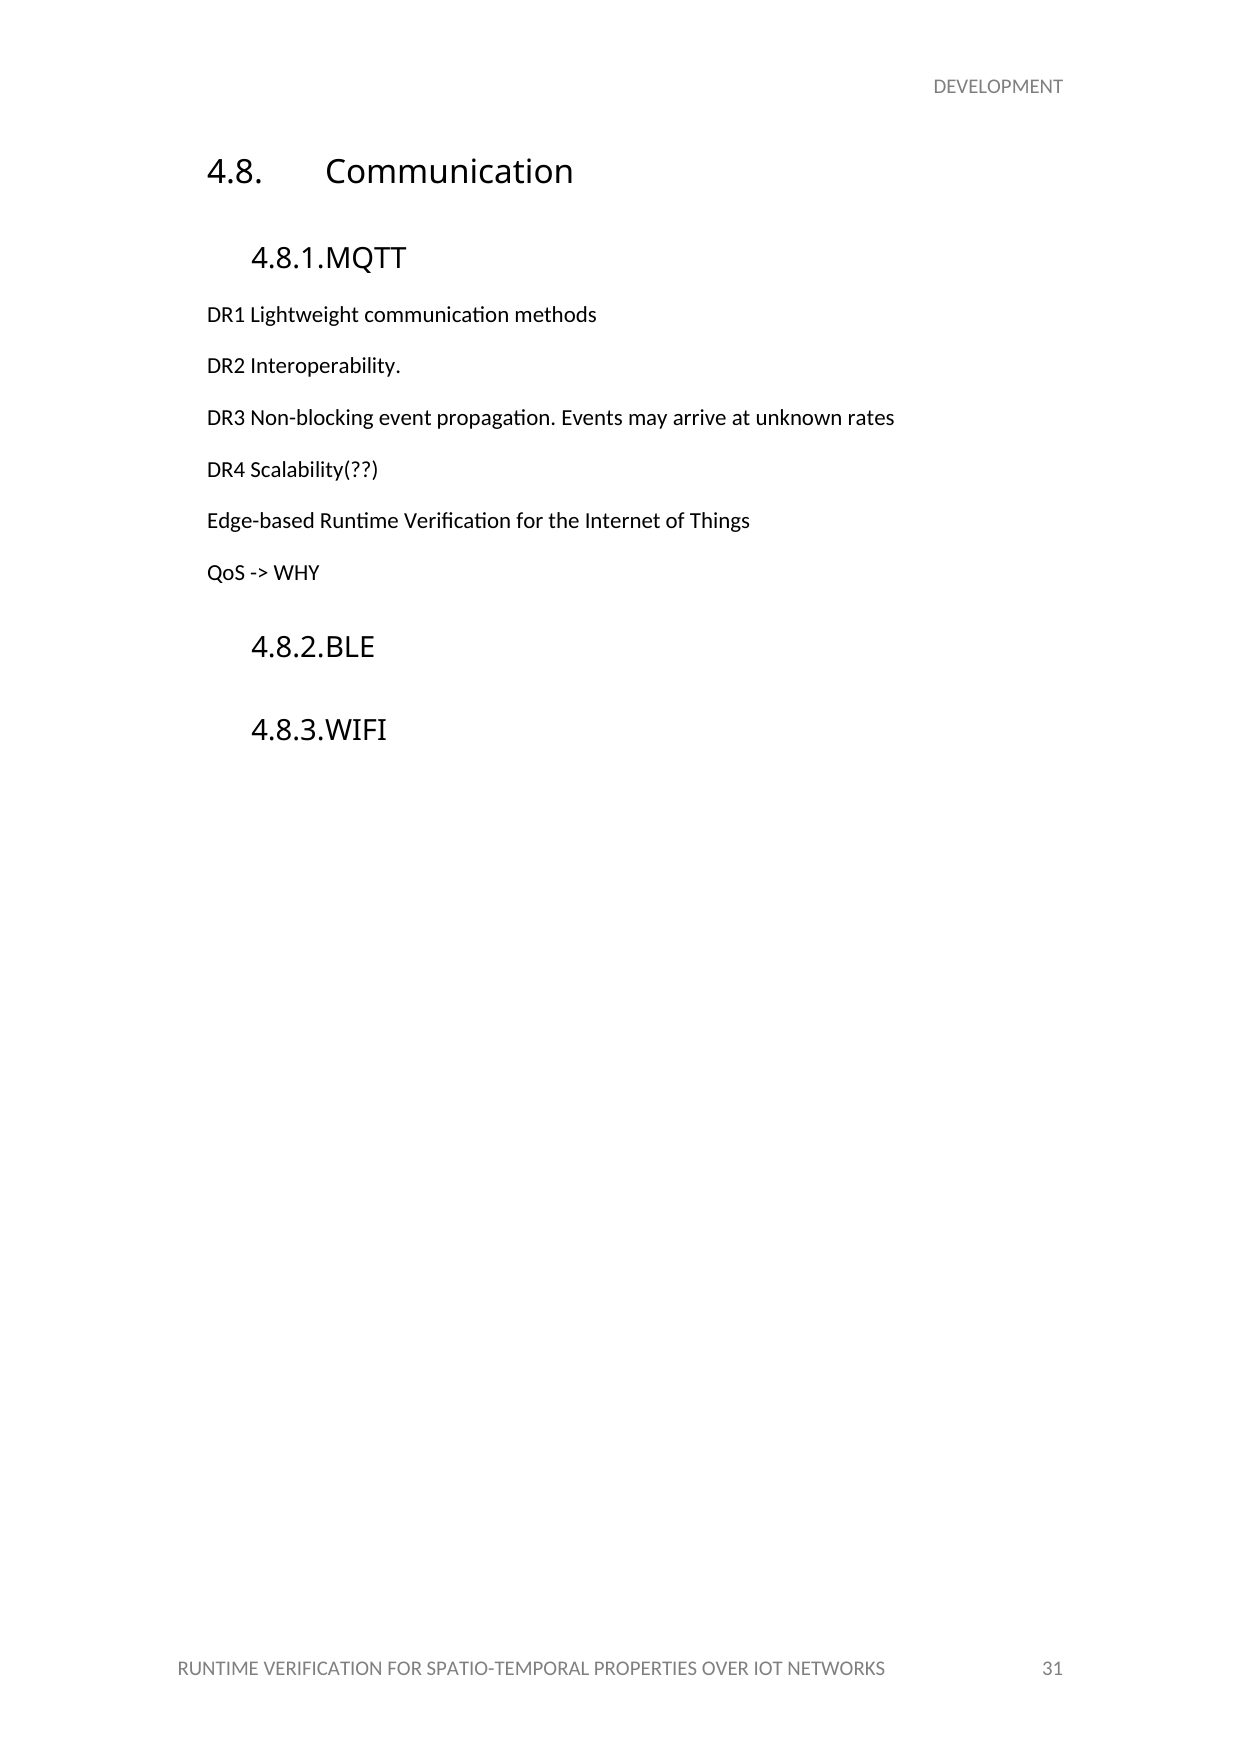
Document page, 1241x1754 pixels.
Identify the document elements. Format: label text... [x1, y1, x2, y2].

text DR2 Interoperability. [177, 351, 1063, 379]
text DR1 Lightweight communication methods [177, 300, 1063, 328]
text Edge-based Runtime Verification for the Internet of Things [177, 506, 1063, 534]
text DR4 Scalability(??) [177, 455, 1063, 483]
subtitle MQTT [251, 238, 1063, 277]
text QoS -> WHY [177, 558, 1063, 586]
subtitle Communication [207, 148, 1063, 193]
subtitle WIFI [251, 709, 1063, 749]
subtitle BLE [251, 626, 1063, 666]
text DR3 Non-blocking event propagation. Events may arrive at unknown rates [177, 403, 1063, 431]
